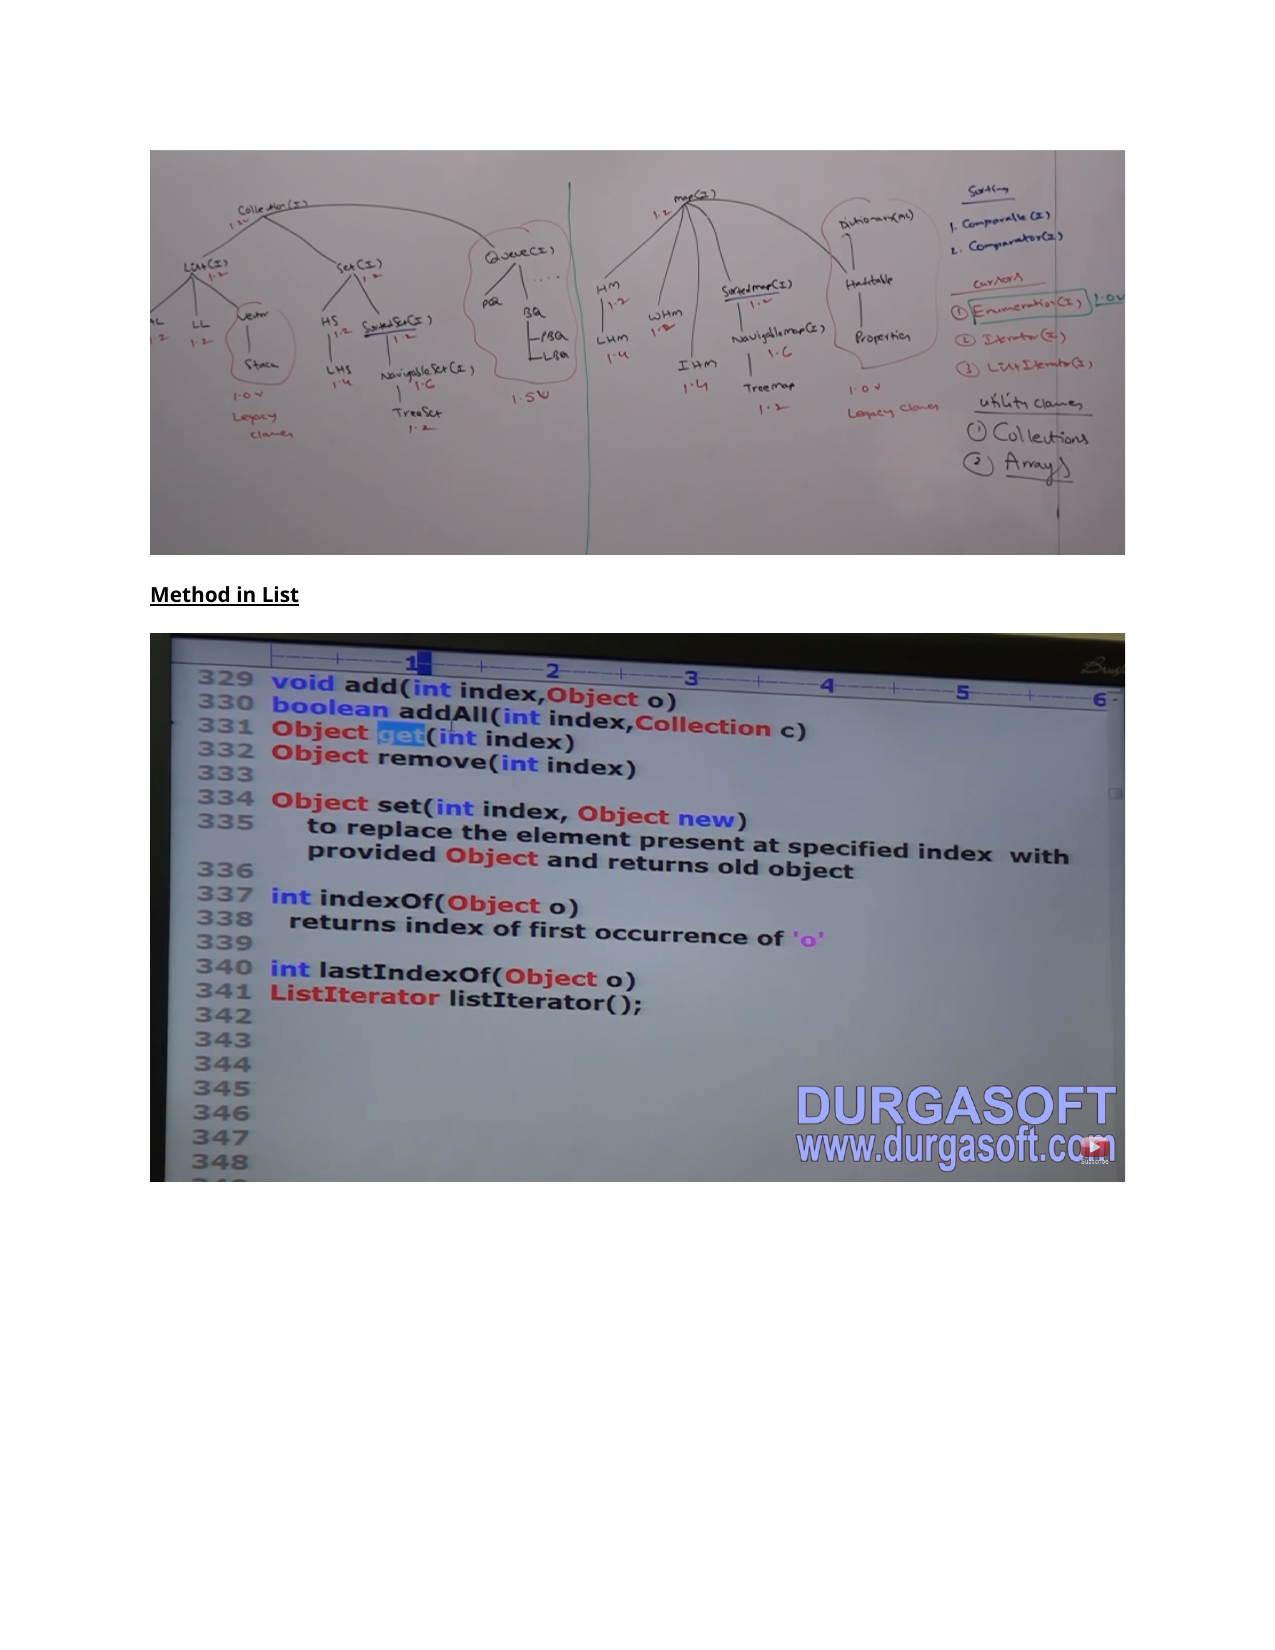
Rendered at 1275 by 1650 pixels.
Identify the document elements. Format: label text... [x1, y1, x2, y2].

picture [150, 150, 1125, 555]
picture [150, 633, 1125, 1182]
text Method in List [150, 580, 1125, 608]
